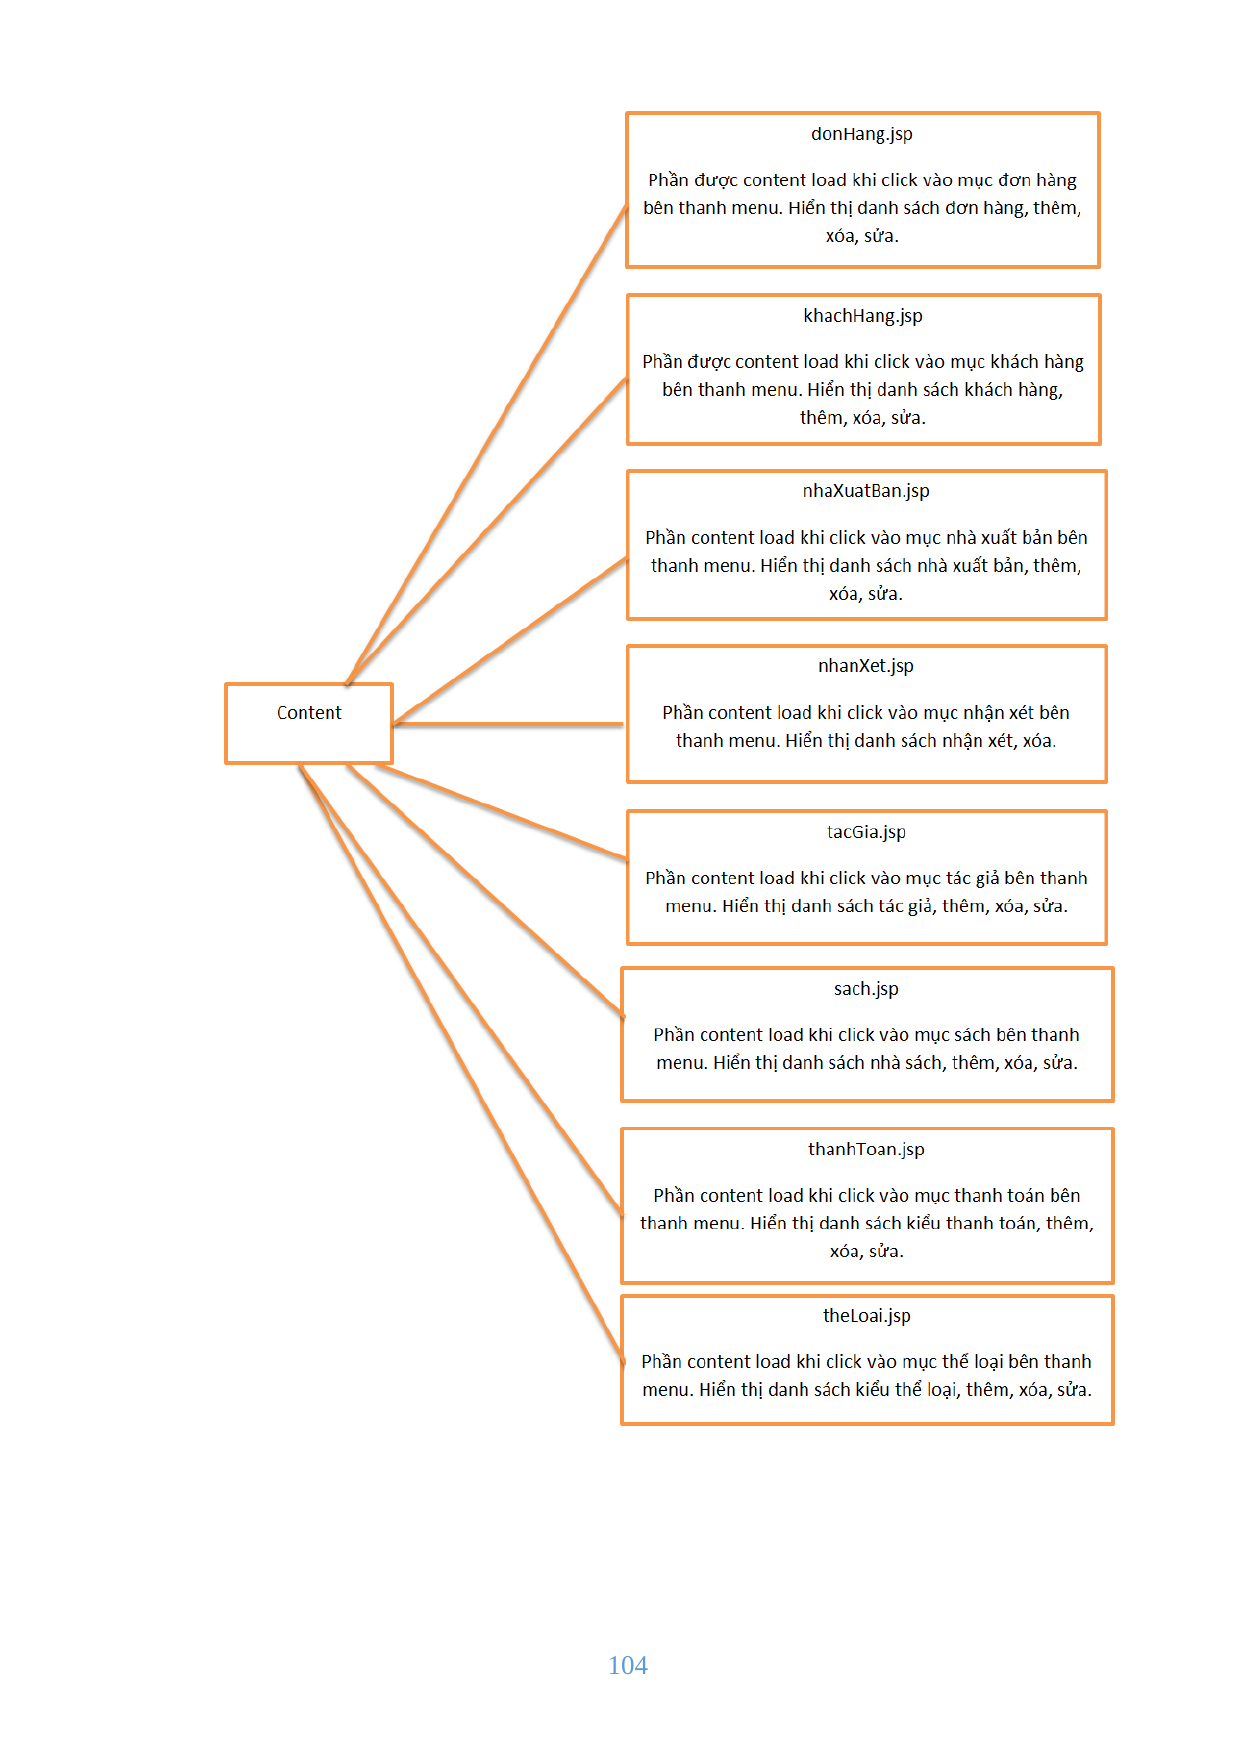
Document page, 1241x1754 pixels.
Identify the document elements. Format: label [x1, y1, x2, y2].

picture [155, 103, 1180, 1454]
